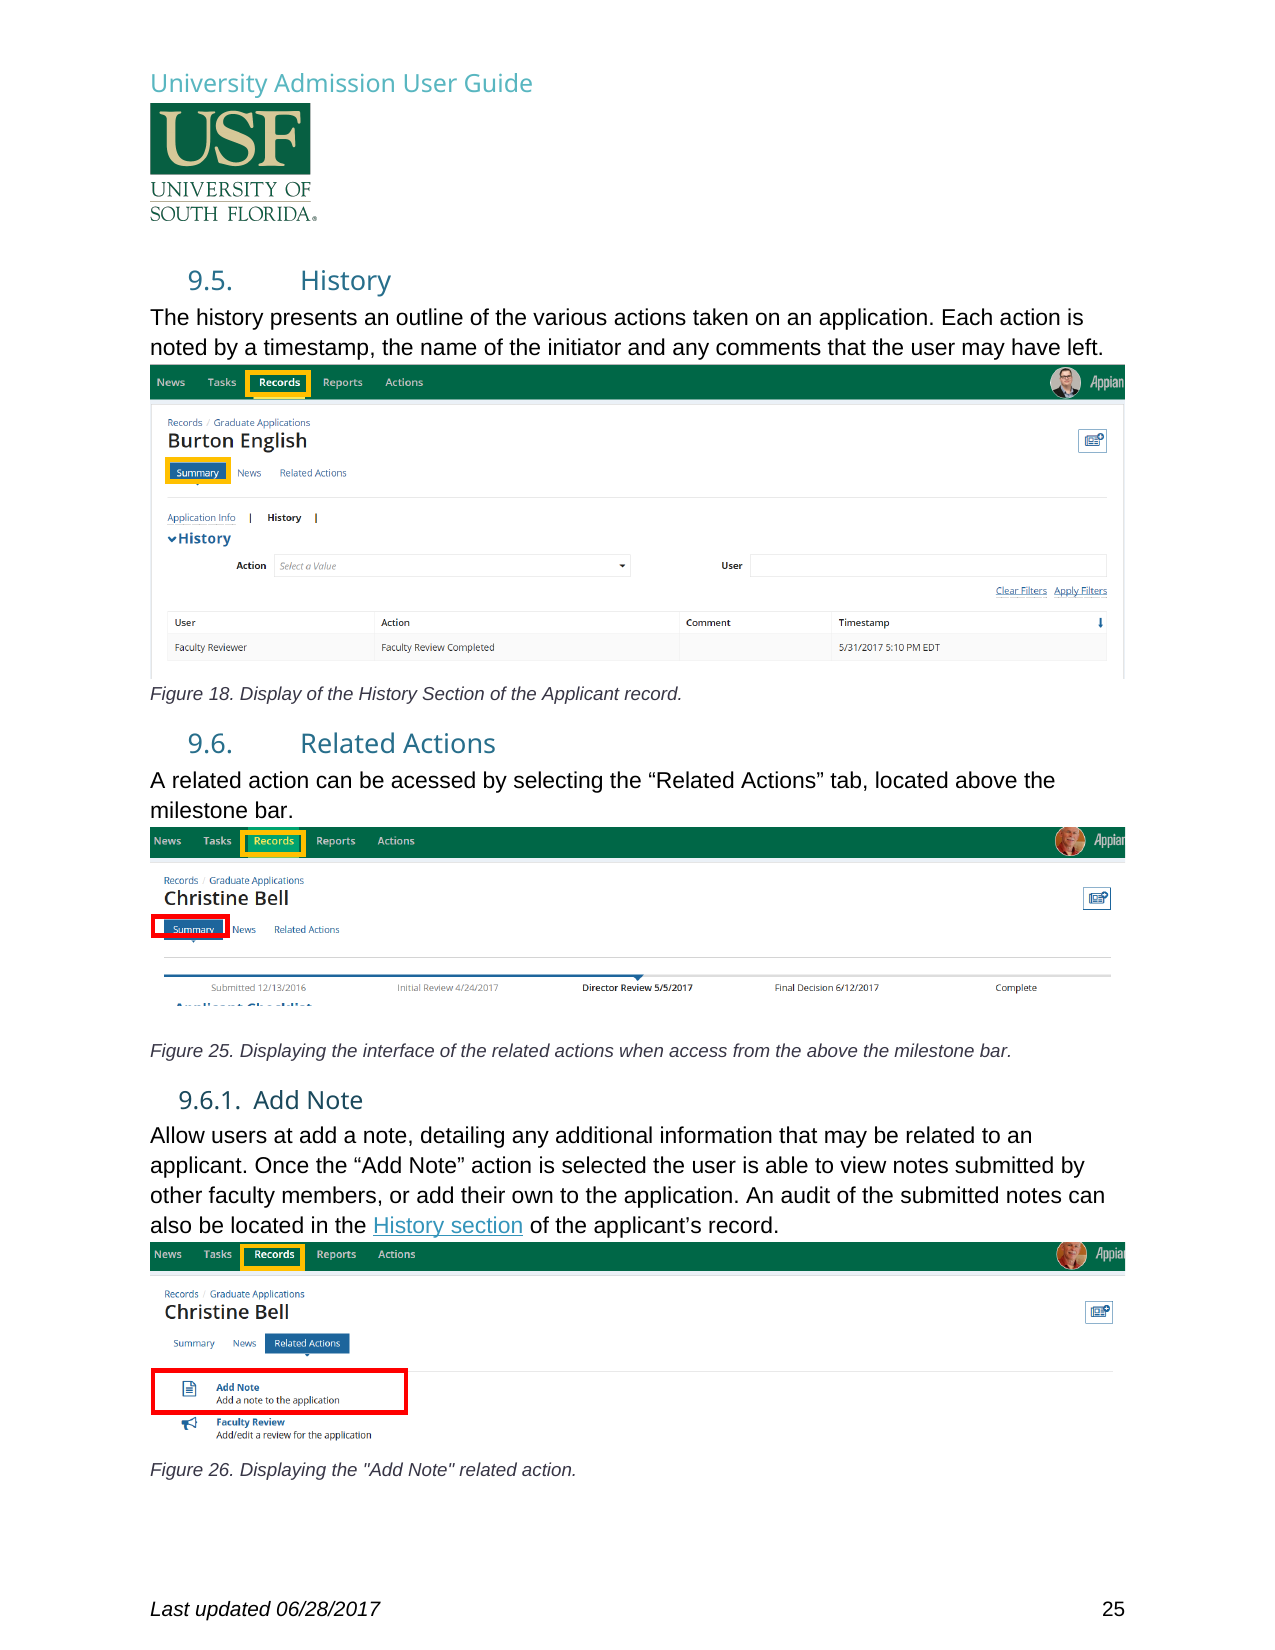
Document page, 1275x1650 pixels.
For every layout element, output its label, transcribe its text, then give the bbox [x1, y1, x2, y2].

text Figure 26. Displaying the "Add Note" related action. [150, 1459, 1125, 1481]
subtitle Add Note [178, 1082, 1125, 1116]
picture [150, 1242, 1125, 1456]
text The history presents an outline of the various actions taken on an application. Each action is noted by a timestamp, the name of the initiator and any comments that the user may have left. [150, 304, 1125, 361]
picture [150, 827, 1125, 1006]
picture [150, 103, 317, 221]
text Allow users at add a note, detailing any additional information that may be related to an applicant. Once the “Add Note” action is selected the user is able to view notes submitted by other faculty members, or add their own to the application. An audit of the submitted notes can also be located in the History section of the applicant’s record. [150, 1122, 1125, 1238]
subtitle Related Actions [187, 725, 1125, 762]
text A related action can be acessed by selecting the “Related Actions” tab, located above the milestone bar. [150, 767, 1125, 824]
picture [150, 364, 1125, 679]
text Figure 25. Displaying the interface of the related actions when access from the above the milestone bar. [150, 1040, 1125, 1062]
subtitle History [187, 262, 1125, 298]
